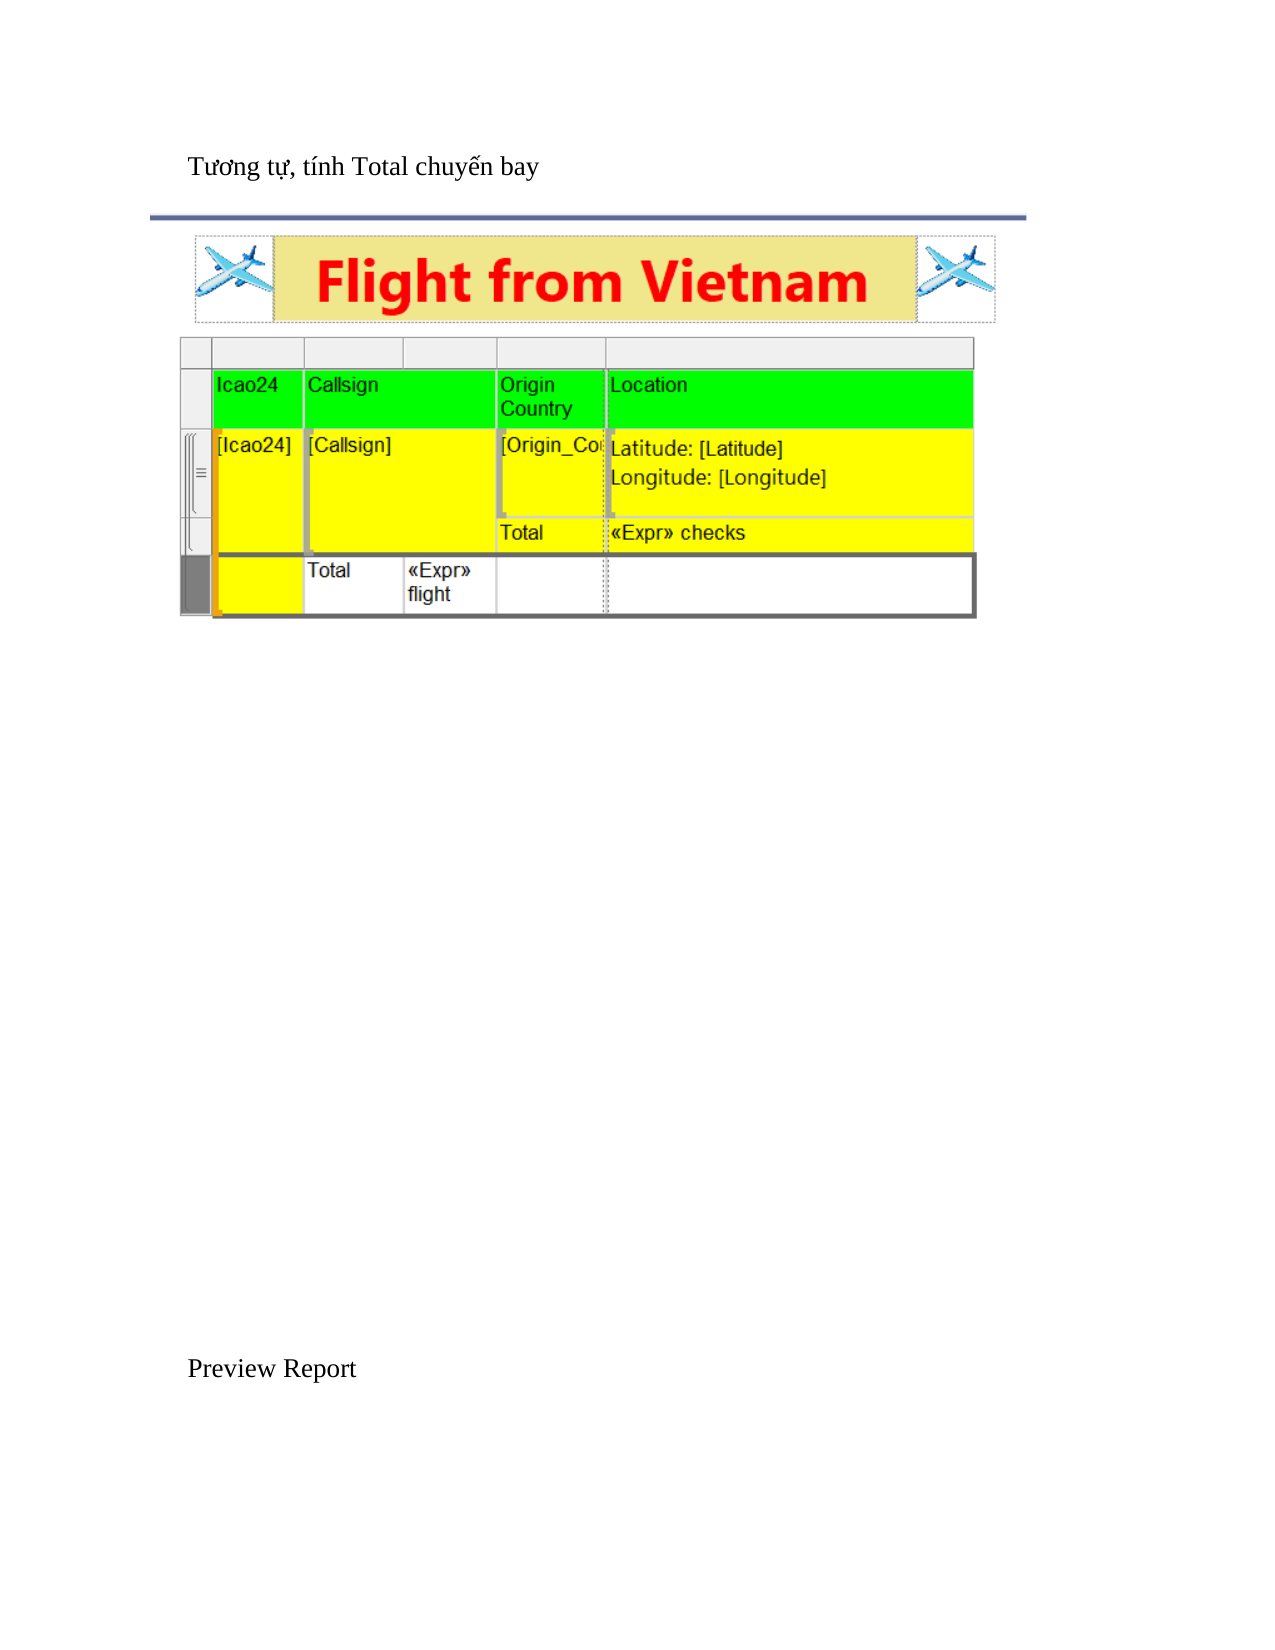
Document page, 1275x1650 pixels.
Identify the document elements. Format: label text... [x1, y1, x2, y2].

text Tương tự, tính Total chuyến bay [187, 150, 1125, 181]
text Preview Report [150, 1352, 1125, 1383]
picture [150, 213, 1027, 625]
